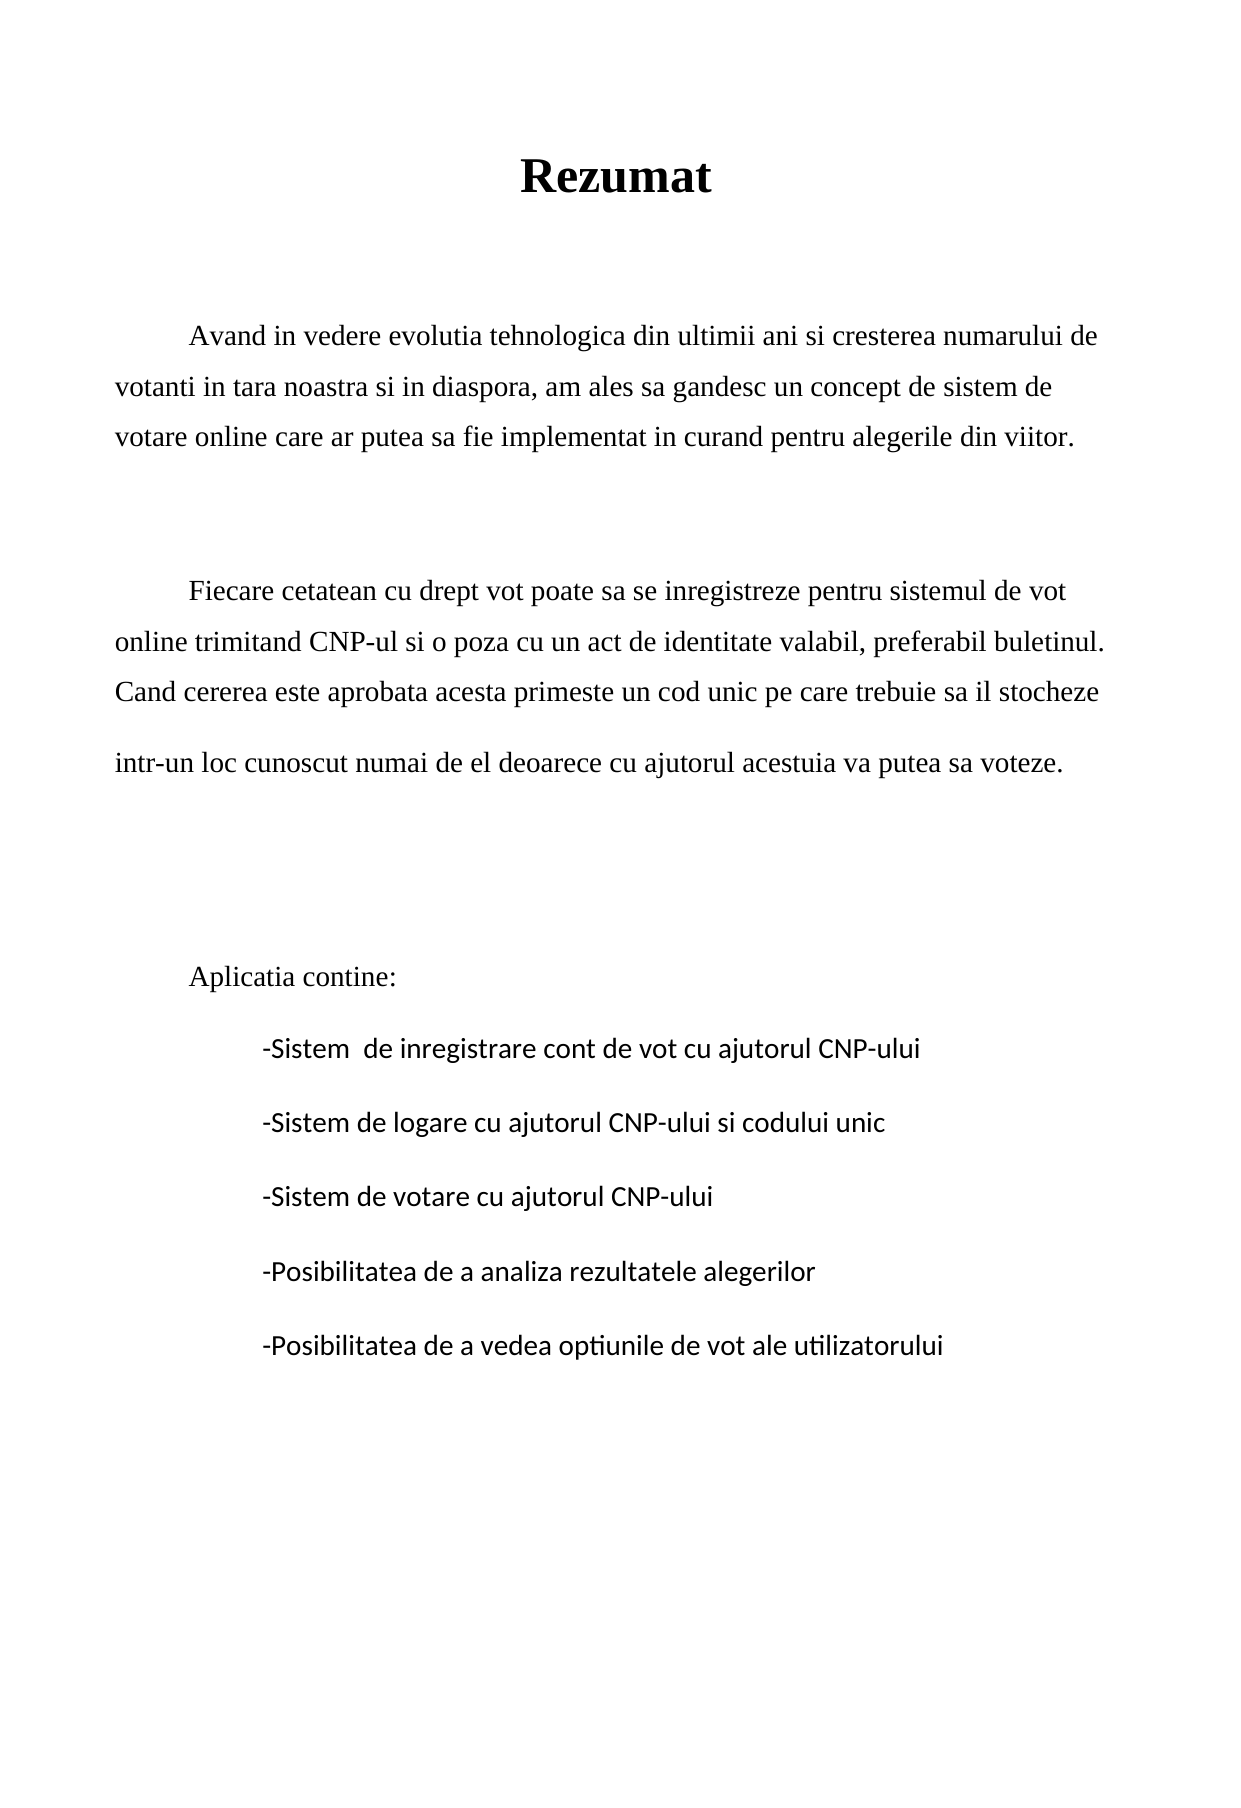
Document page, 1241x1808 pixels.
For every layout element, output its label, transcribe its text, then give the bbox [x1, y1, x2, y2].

text -Sistem de inregistrare cont de vot cu ajutorul CNP-ului [114, 1030, 1117, 1065]
text Aplicatia contine: [114, 959, 1117, 992]
text Fiecare cetatean cu drept vot poate sa se inregistreze pentru sistemul de vot online trimitand CNP-ul si o poza cu un act de identitate valabil, preferabil buletinul. Cand cererea este aprobata acesta primeste un cod unic pe care trebuie sa il stocheze [114, 573, 1117, 708]
text -Sistem de logare cu ajutorul CNP-ului si codului unic [114, 1104, 1117, 1140]
text -Posibilitatea de a vedea optiunile de vot ale utilizatorului [114, 1327, 1117, 1362]
text intr-un loc cunoscut numai de el deoarece cu ajutorul acestuia va putea sa voteze. [114, 745, 1117, 779]
text -Sistem de votare cu ajutorul CNP-ului [114, 1178, 1117, 1214]
text Rezumat [114, 146, 1117, 203]
text -Posibilitatea de a analiza rezultatele alegerilor [114, 1253, 1117, 1288]
text Avand in vedere evolutia tehnologica din ultimii ani si cresterea numarului de votanti in tara noastra si in diaspora, am ales sa gandesc un concept de sistem de votare online care ar putea sa fie implementat in curand pentru alegerile din viitor. [114, 318, 1117, 452]
